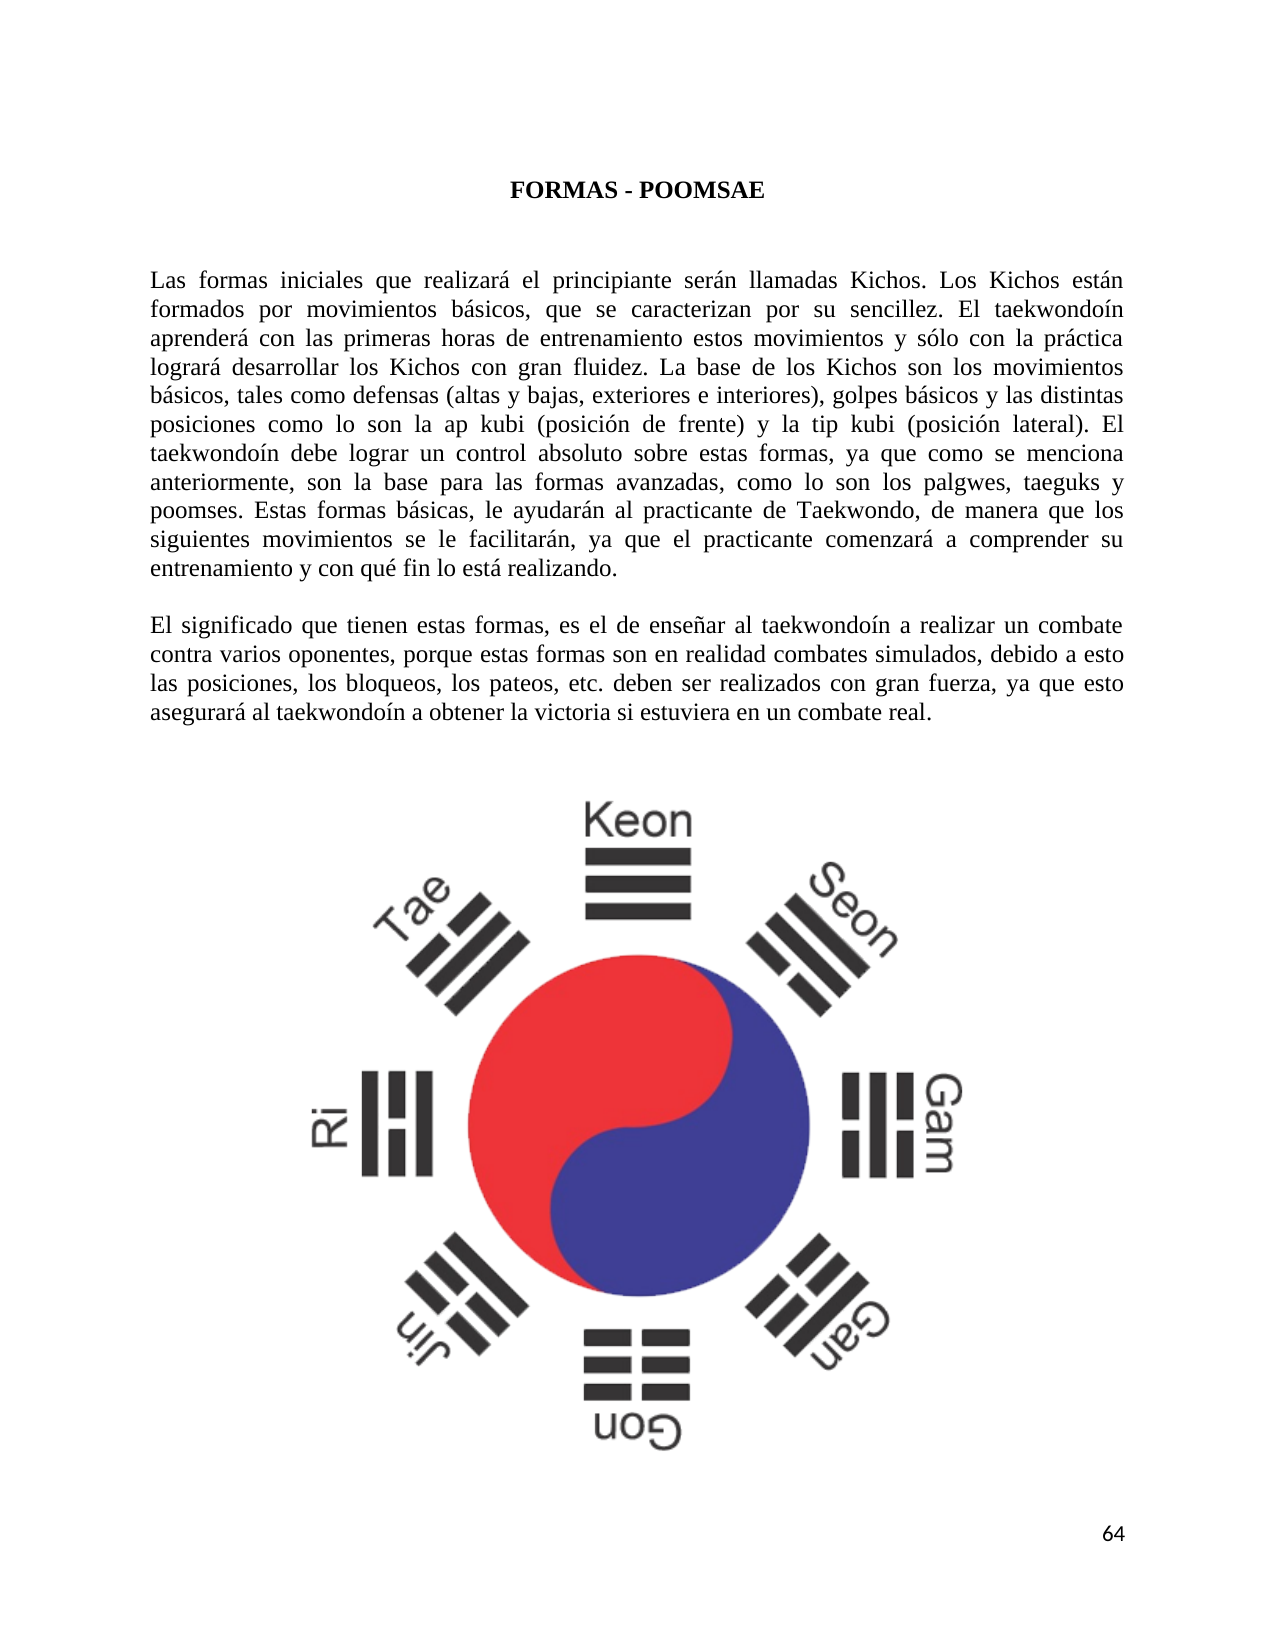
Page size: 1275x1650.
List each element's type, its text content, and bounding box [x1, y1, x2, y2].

picture [268, 754, 1008, 1495]
text El significado que tienen estas formas, es el de enseñar al taekwondoín a realizar un combate contra varios oponentes, porque estas formas son en realidad combates simulados, debido a esto las posiciones, los bloqueos, los pateos, etc. deben ser realizados con gran fuerza, ya que esto asegurará al taekwondoín a obtener la victoria si estuviera en un combate real. [150, 611, 1125, 726]
text FORMAS - POOMSAE [150, 175, 1125, 204]
text Las formas iniciales que realizará el principiante serán llamadas Kichos. Los Kichos están formados por movimientos básicos, que se caracterizan por su sencillez. El taekwondoín aprenderá con las primeras horas de entrenamiento estos movimientos y sólo con la práctica logrará desarrollar los Kichos con gran fluidez. La base de los Kichos son los movimientos básicos, tales como defensas (altas y bajas, exteriores e interiores), golpes básicos y las distintas posiciones como lo son la ap kubi (posición de frente) y la tip kubi (posición lateral). El taekwondoín debe lograr un control absoluto sobre estas formas, ya que como se menciona anteriormente, son la base para las formas avanzadas, como lo son los palgwes, taeguks y poomses. Estas formas básicas, le ayudarán al practicante de Taekwondo, de manera que los siguientes movimientos se le facilitarán, ya que el practicante comenzará a comprender su entrenamiento y con qué fin lo está realizando. [150, 266, 1125, 582]
